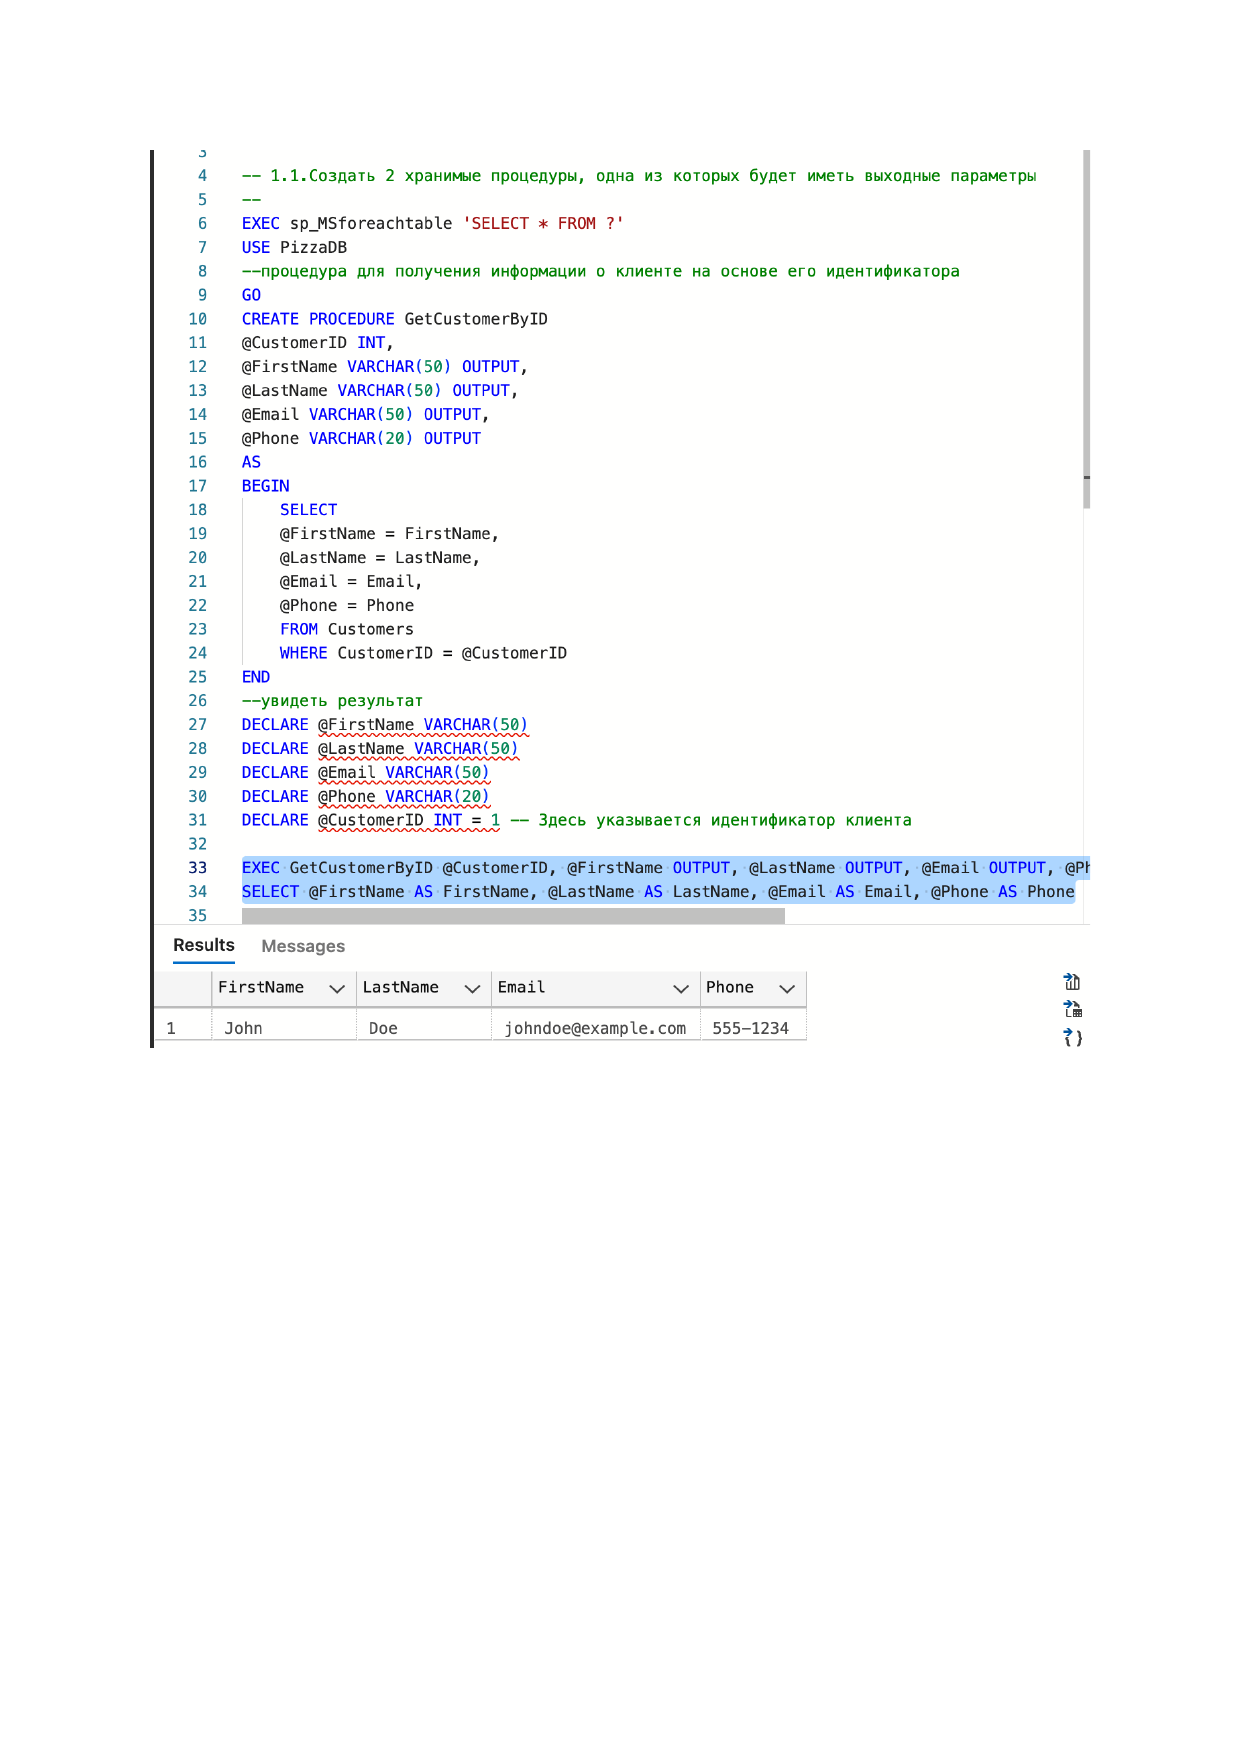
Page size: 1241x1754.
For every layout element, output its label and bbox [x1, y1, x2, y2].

picture [150, 150, 1091, 1048]
